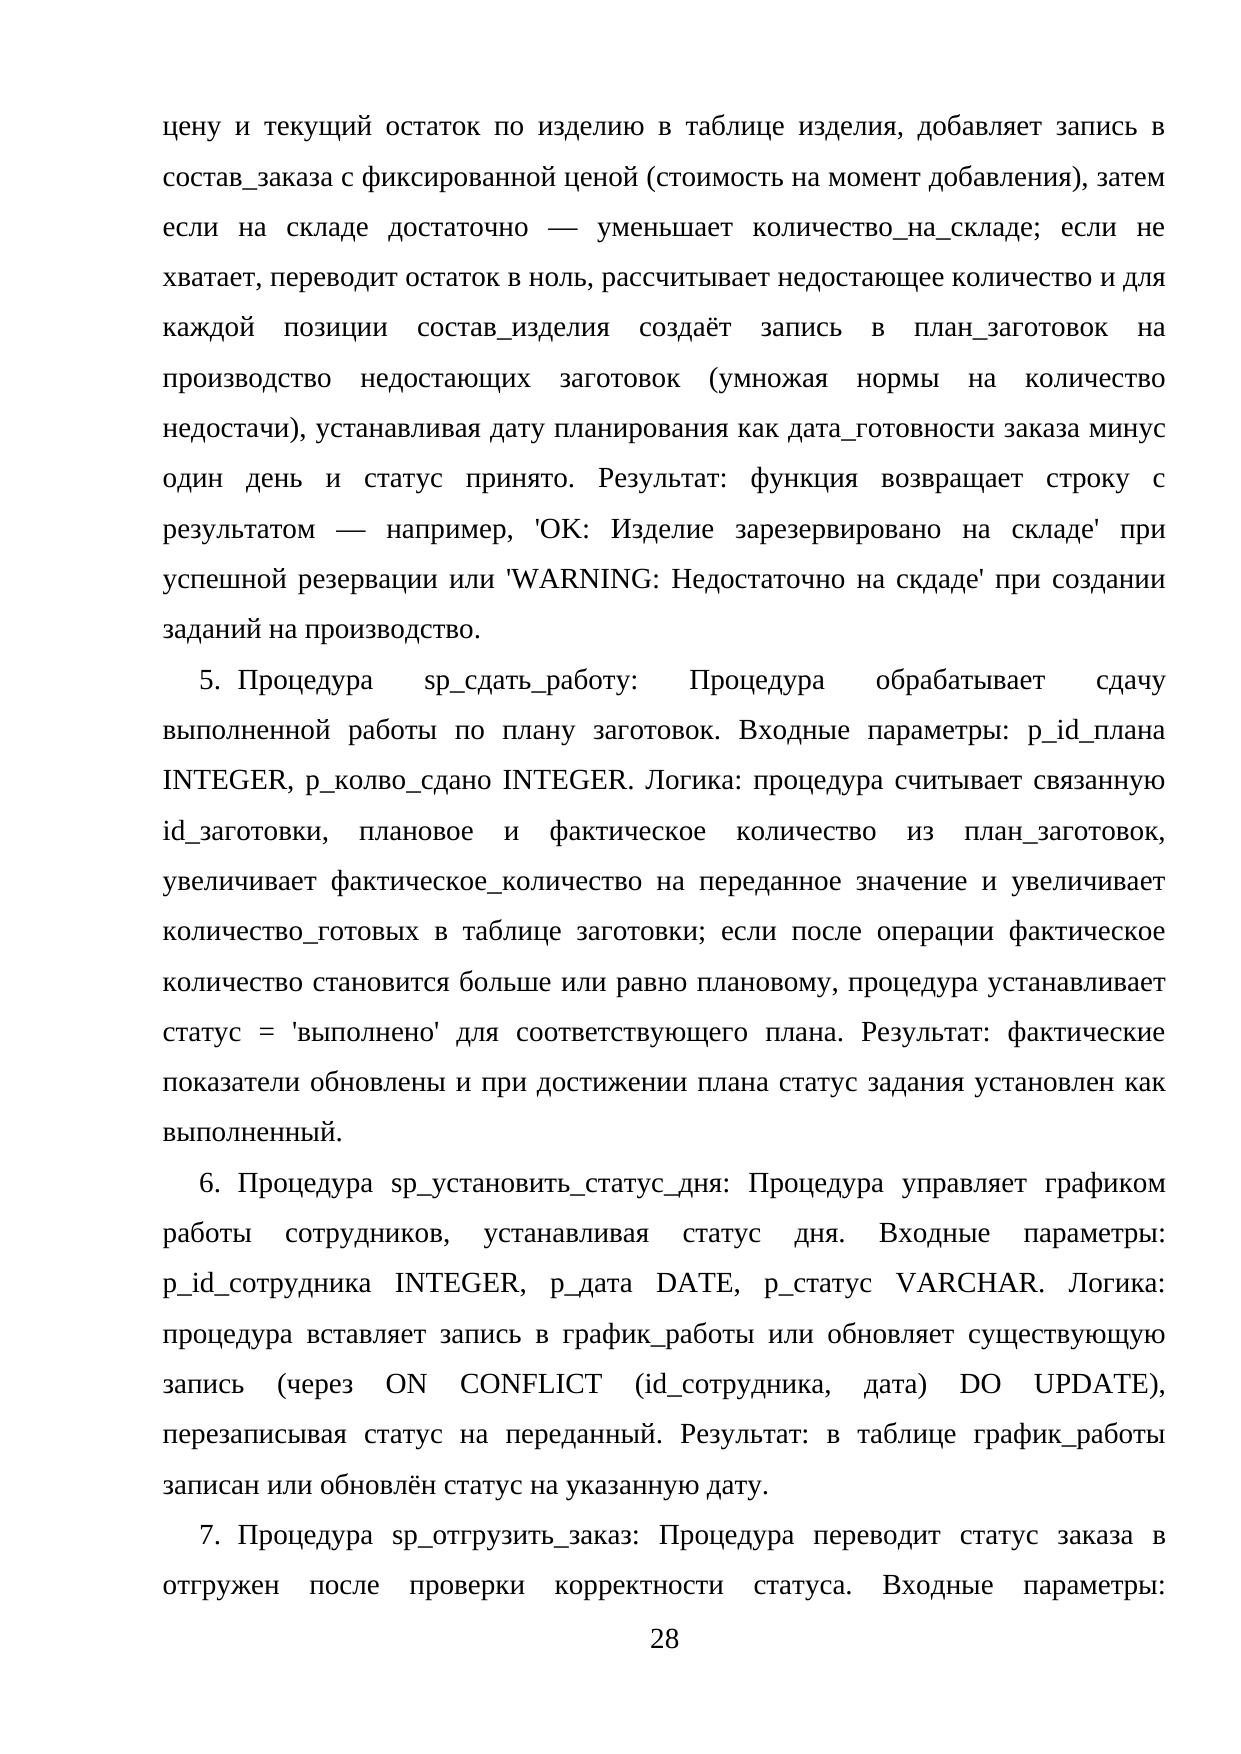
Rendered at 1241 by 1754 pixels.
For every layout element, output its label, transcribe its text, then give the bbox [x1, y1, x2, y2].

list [162, 108, 1166, 645]
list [162, 1517, 1166, 1601]
list Процедура sp_сдать_работу: Процедура обрабатывает сдачу выполненной работы по плану заготовок. Входные параметры: p_id_плана INTEGER, p_колво_сдано INTEGER. Логика: процедура считывает связанную id_заготовки, плановое и фактическое количество из план_заготовок, увеличивает фактическое_количество на переданное значение и увеличивает количество_готовых в таблице заготовки; если после операции фактическое количество становится больше или равно плановому, процедура устанавливает статус = 'выполнено' для соответствующего плана. Результат: фактические показатели обновлены и при достижении плана статус задания установлен как выполненный. [162, 662, 1166, 1148]
list Процедура sp_установить_статус_дня: Процедура управляет графиком работы сотрудников, устанавливая статус дня. Входные параметры: p_id_сотрудника INTEGER, p_дата DATE, p_статус VARCHAR. Логика: процедура вставляет запись в график_работы или обновляет существующую запись (через ON CONFLICT (id_сотрудника, дата) DO UPDATE), перезаписывая статус на переданный. Результат: в таблице график_работы записан или обновлён статус на указанную дату. [162, 1165, 1166, 1500]
